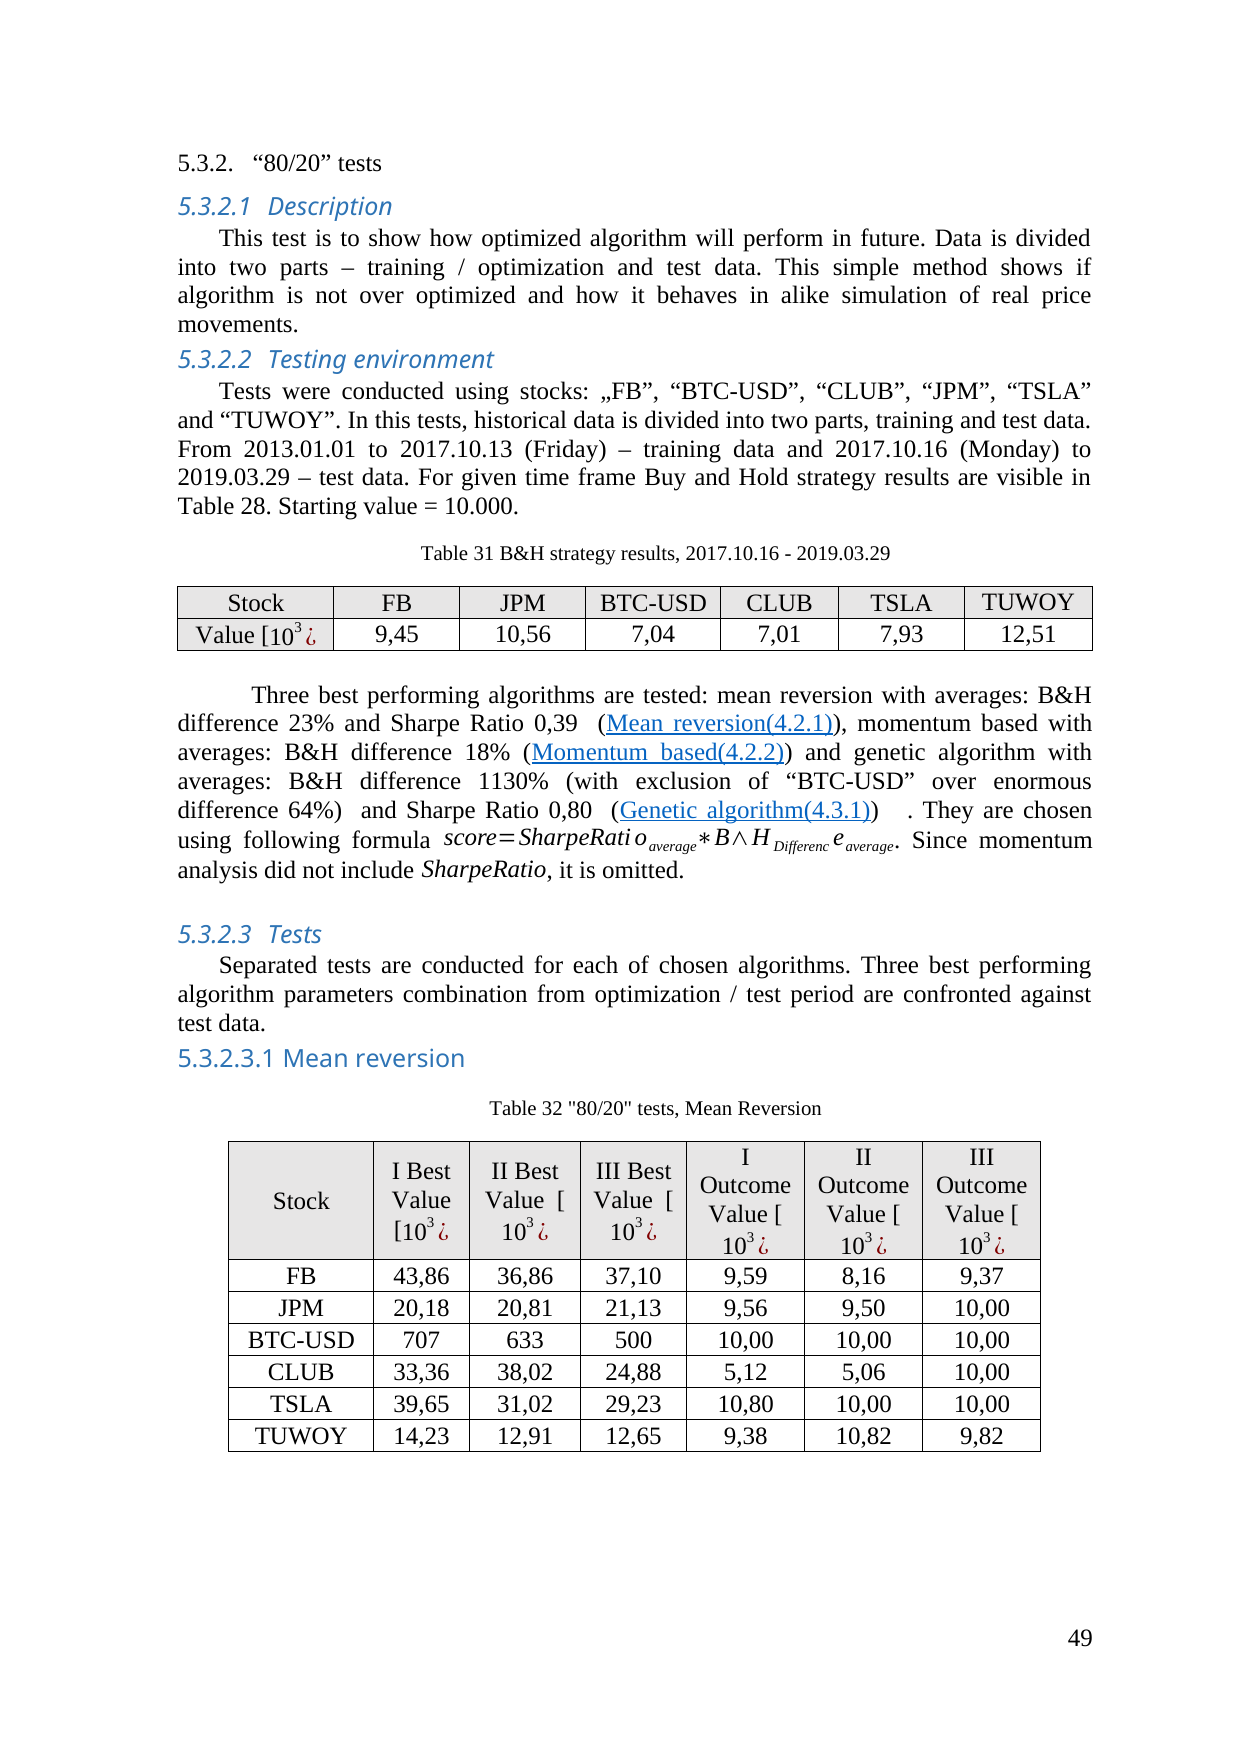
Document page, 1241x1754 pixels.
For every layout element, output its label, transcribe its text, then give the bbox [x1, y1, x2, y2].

table_cell 9,82 [923, 1420, 1040, 1451]
table_cell 10,00 [687, 1324, 804, 1355]
table_header FB [334, 587, 459, 618]
table_cell JPM [229, 1292, 373, 1323]
table_cell 10,00 [923, 1292, 1040, 1323]
table_cell 9,56 [687, 1292, 804, 1323]
table_header III Best Value [ [581, 1142, 686, 1259]
table_cell FB [229, 1260, 373, 1291]
table_cell 10,80 [687, 1388, 804, 1419]
table_cell 20,81 [470, 1292, 580, 1323]
table_header Stock [178, 587, 333, 618]
table_cell 21,13 [581, 1292, 686, 1323]
table_cell 20,18 [374, 1292, 469, 1323]
table_cell TSLA [229, 1388, 373, 1419]
table_cell 10,00 [923, 1324, 1040, 1355]
table_header II Best Value [ [470, 1142, 580, 1259]
table_header CLUB [721, 587, 838, 618]
table_cell 10,00 [923, 1388, 1040, 1419]
table_cell BTC-USD [229, 1324, 373, 1355]
table_cell 8,16 [805, 1260, 922, 1291]
table_header III Outcome Value [ [923, 1142, 1040, 1259]
table_cell 24,88 [581, 1356, 686, 1387]
table_cell 7,04 [586, 619, 720, 650]
subtitle Tests [177, 916, 1092, 951]
table_header JPM [460, 587, 585, 618]
table_header TSLA [839, 587, 964, 618]
text This test is to show how optimized algorithm will perform in future. Data is divided into two parts – training / optimization and test data. This simple method shows if algorithm is not over optimized and how it behaves in alike simulation of real price movements. [177, 223, 1092, 338]
table_cell 5,06 [805, 1356, 922, 1387]
table_cell 7,01 [721, 619, 838, 650]
text Table 31 B&H strategy results, 2017.10.16 - 2019.03.29 [177, 541, 1092, 565]
text Table 32 "80/20" tests, Mean Reversion [177, 1096, 1092, 1120]
text Three best performing algorithms are tested: mean reversion with averages: B&H difference 23% and Sharpe Ratio 0,39 (Mean reversion(4.2.1)), momentum based with averages: B&H difference 18% (Momentum based(4.2.2)) and genetic algorithm with averages: B&H difference 1130% (with exclusion of “BTC-USD” over enormous difference 64%) and Sharpe Ratio 0,80 (Genetic algorithm(4.3.1)) . They are chosen using following formula . Since momentum analysis did not include , it is omitted. [177, 680, 1092, 883]
table_cell TUWOY [229, 1420, 373, 1451]
table_header I Best Value [ [374, 1142, 469, 1259]
table_cell 707 [374, 1324, 469, 1355]
subtitle Description [177, 189, 1092, 223]
table_cell 38,02 [470, 1356, 580, 1387]
table_cell 43,86 [374, 1260, 469, 1291]
table_cell 7,93 [839, 619, 964, 650]
table_cell 37,10 [581, 1260, 686, 1291]
table_cell 31,02 [470, 1388, 580, 1419]
table_header I Outcome Value [ [687, 1142, 804, 1259]
table_cell 10,00 [805, 1324, 922, 1355]
table_cell 9,45 [334, 619, 459, 650]
table_cell Value [ [178, 619, 333, 650]
text Tests were conducted using stocks: „FB”, “BTC-USD”, “CLUB”, “JPM”, “TSLA” and “TUWOY”. In this tests, historical data is divided into two parts, training and test data. From 2013.01.01 to 2017.10.13 (Friday) – training data and 2017.10.16 (Monday) to 2019.03.29 – test data. For given time frame Buy and Hold strategy results are visible in Table 28. Starting value = 10.000. [177, 376, 1092, 520]
table_header TUWOY [965, 587, 1092, 618]
subtitle Mean reversion [177, 1041, 1092, 1075]
table_cell 10,00 [923, 1356, 1040, 1387]
table_header II Outcome Value [ [805, 1142, 922, 1259]
text Separated tests are conducted for each of chosen algorithms. Three best performing algorithm parameters combination from optimization / test period are confronted against test data. [177, 951, 1092, 1037]
table_cell 10,82 [805, 1420, 922, 1451]
table_cell 36,86 [470, 1260, 580, 1291]
table_cell 39,65 [374, 1388, 469, 1419]
table_header BTC-USD [586, 587, 720, 618]
subtitle Testing environment [177, 342, 1092, 376]
table_cell 9,37 [923, 1260, 1040, 1291]
subtitle “80/20” tests [177, 148, 1092, 176]
table_cell 14,23 [374, 1420, 469, 1451]
table_cell 500 [581, 1324, 686, 1355]
table_cell 12,91 [470, 1420, 580, 1451]
table_cell 29,23 [581, 1388, 686, 1419]
table_header Stock [229, 1142, 373, 1259]
table_cell 12,51 [965, 619, 1092, 650]
table_cell 633 [470, 1324, 580, 1355]
table_cell 12,65 [581, 1420, 686, 1451]
table_cell 33,36 [374, 1356, 469, 1387]
table_cell 9,50 [805, 1292, 922, 1323]
table_cell 9,38 [687, 1420, 804, 1451]
table_cell 9,59 [687, 1260, 804, 1291]
table_cell 10,00 [805, 1388, 922, 1419]
table_cell 5,12 [687, 1356, 804, 1387]
table_cell CLUB [229, 1356, 373, 1387]
table_cell 10,56 [460, 619, 585, 650]
